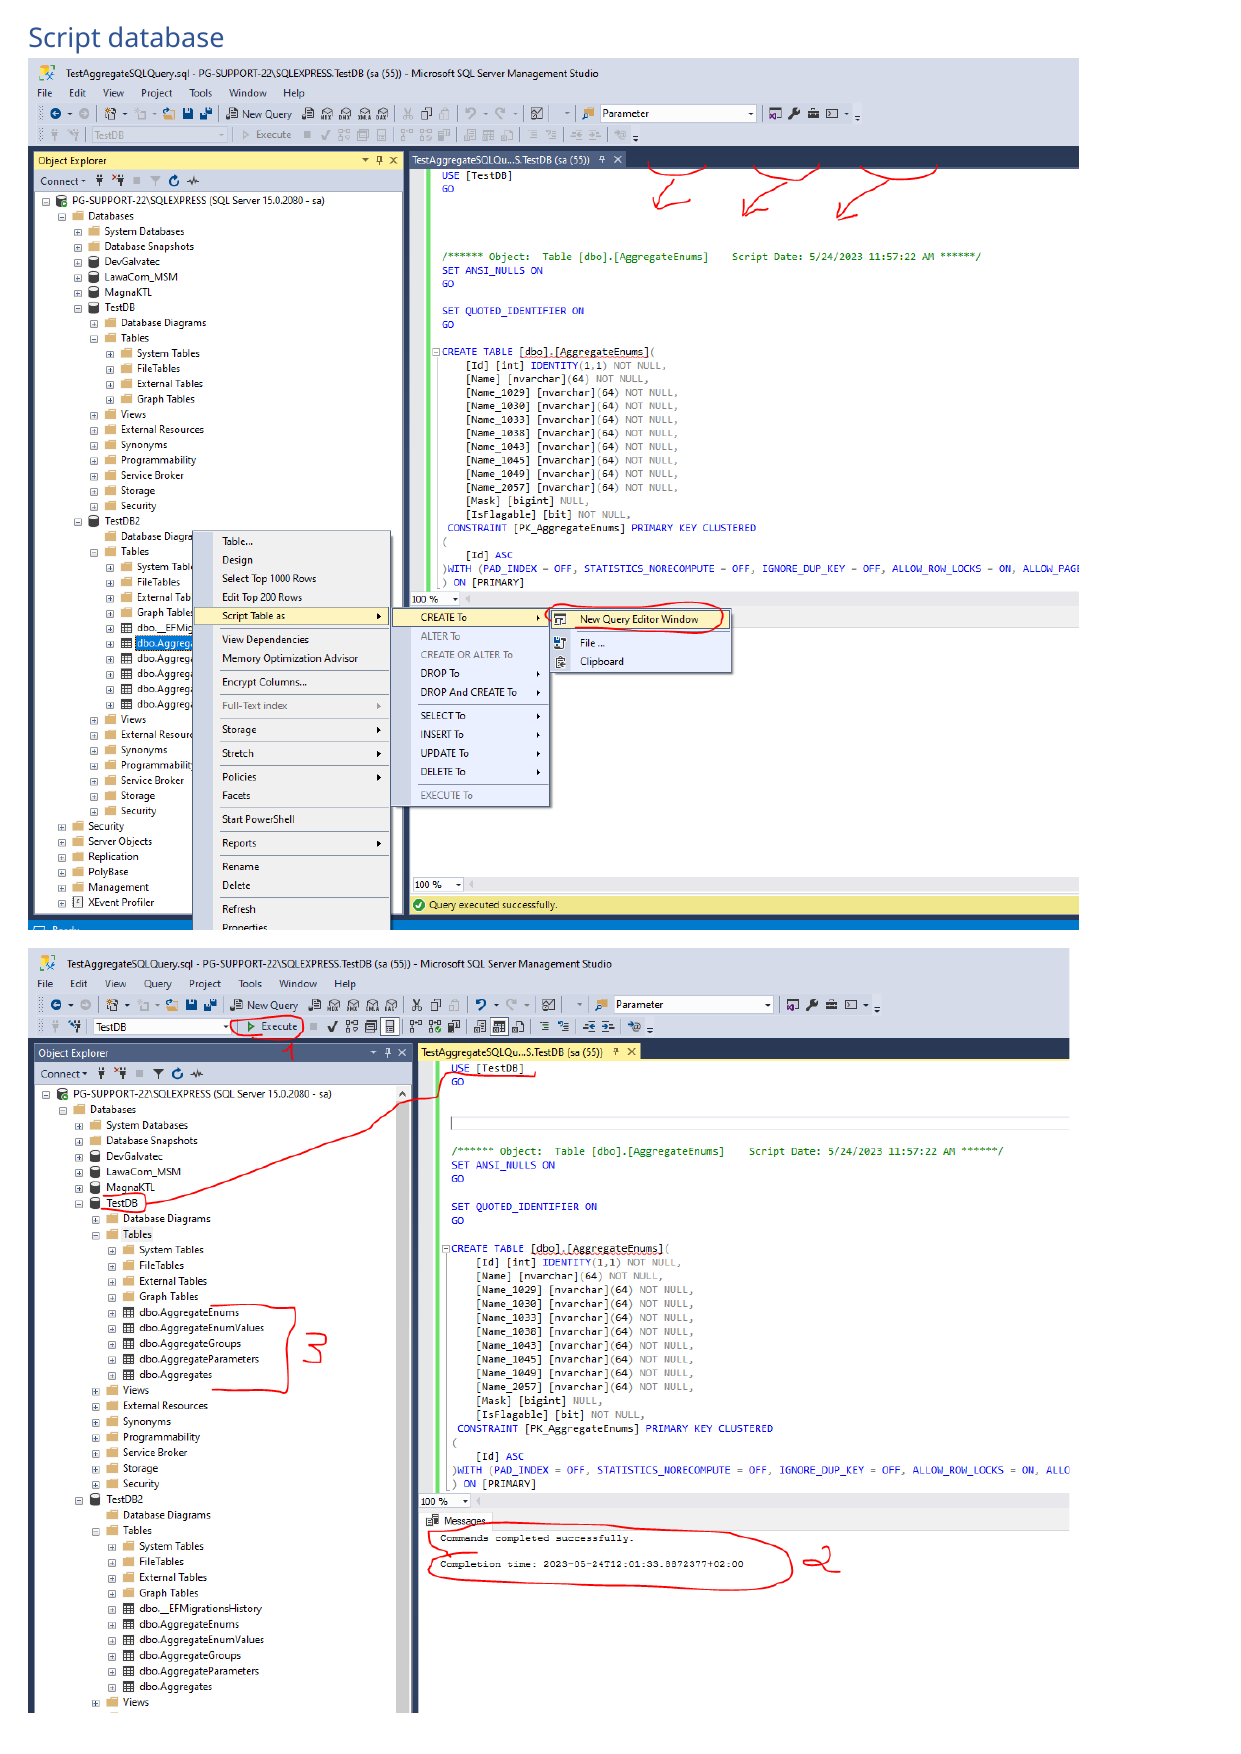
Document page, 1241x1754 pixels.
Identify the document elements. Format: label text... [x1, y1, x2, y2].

subtitle Script database [28, 19, 1219, 56]
picture [28, 58, 1079, 930]
picture [28, 948, 1070, 1713]
